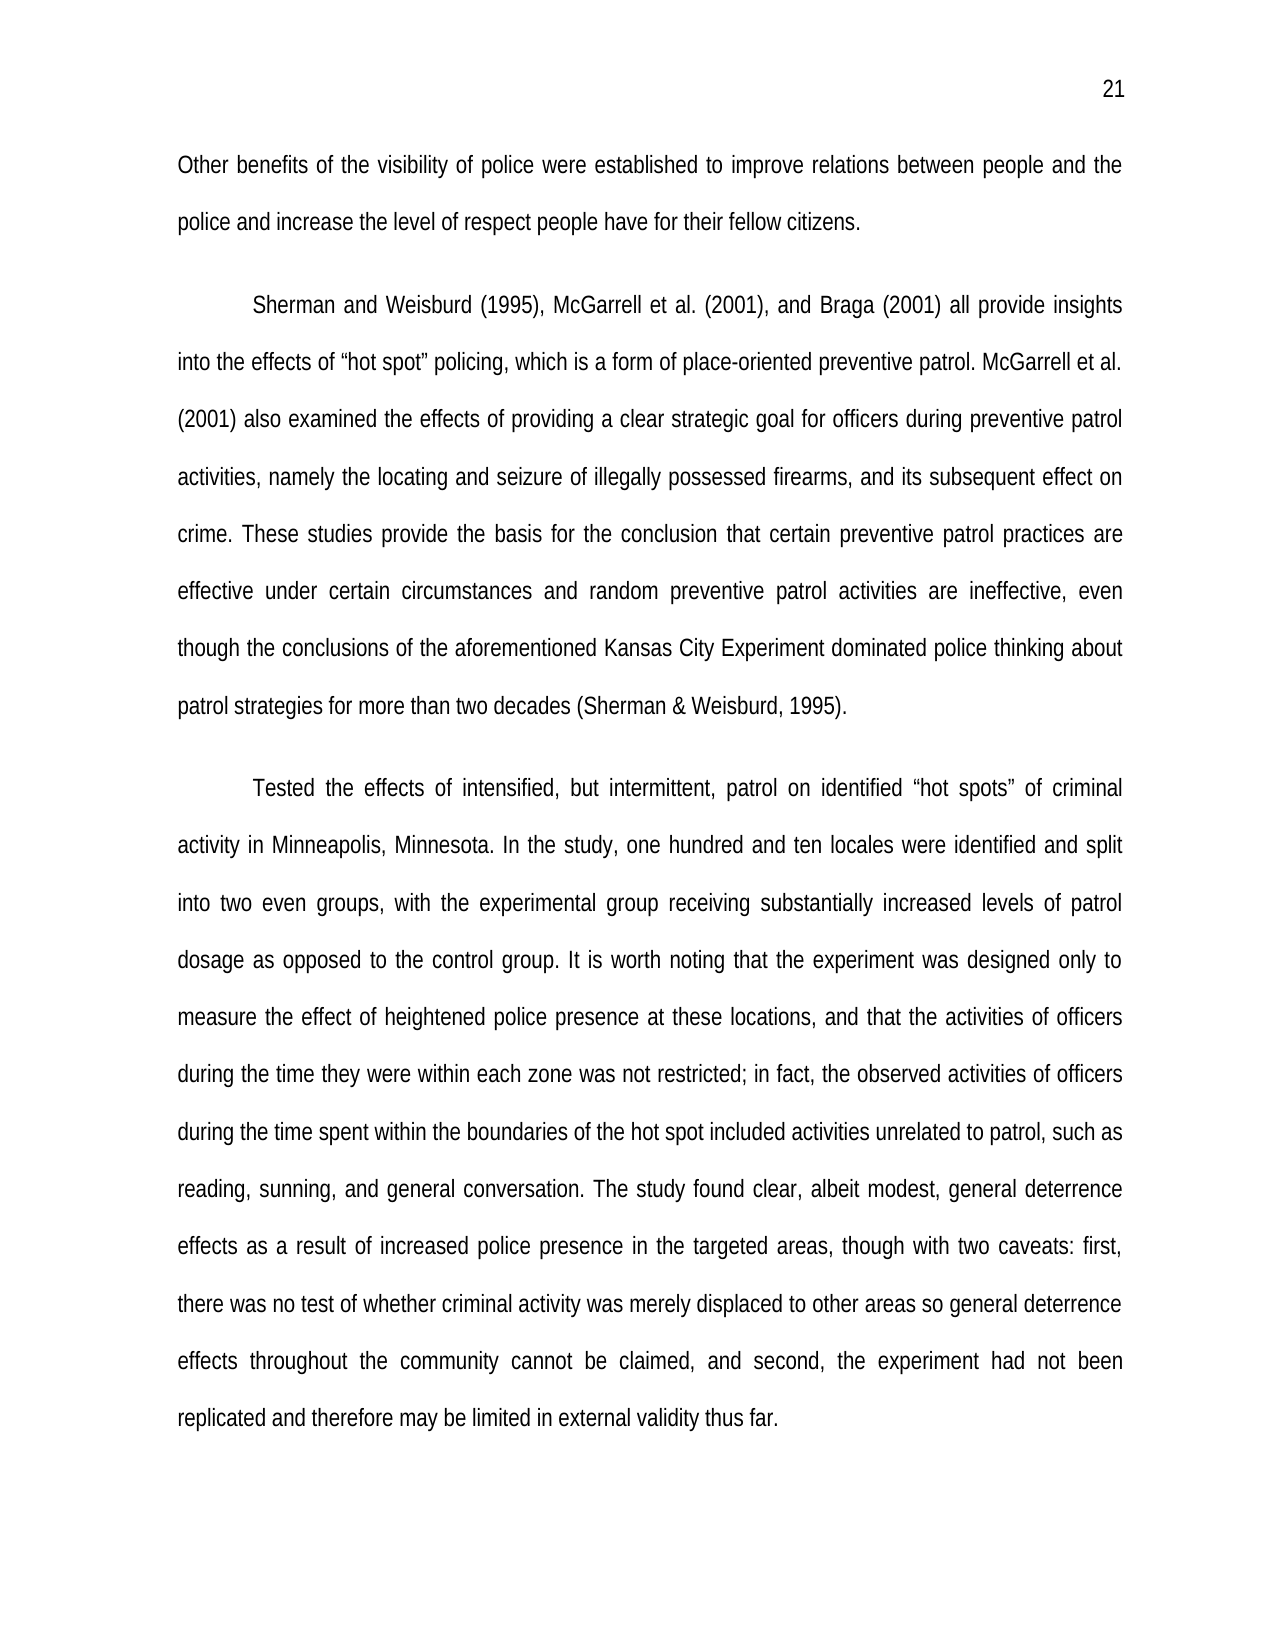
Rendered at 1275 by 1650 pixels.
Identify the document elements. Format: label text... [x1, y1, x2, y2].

text Sherman and Weisburd (1995), McGarrell et al. (2001), and Braga (2001) all provide insights into the effects of “hot spot” policing, which is a form of place-oriented preventive patrol. McGarrell et al. (2001) also examined the effects of providing a clear strategic goal for officers during preventive patrol activities, namely the locating and seizure of illegally possessed firearms, and its subsequent effect on crime. These studies provide the basis for the conclusion that certain preventive patrol practices are effective under certain circumstances and random preventive patrol activities are ineffective, even though the conclusions of the aforementioned Kansas City Experiment dominated police thinking about patrol strategies for more than two decades (Sherman & Weisburd, 1995). [177, 289, 1125, 719]
text Tested the effects of intensified, but intermittent, patrol on identified “hot spots” of criminal activity in Minneapolis, Minnesota. In the study, one hundred and ten locales were identified and split into two even groups, with the experimental group receiving substantially increased levels of patrol dosage as opposed to the control group. It is worth noting that the experiment was designed only to measure the effect of heightened police presence at these locations, and that the activities of officers during the time they were within each zone was not restricted; in fact, the observed activities of officers during the time spent within the boundaries of the hot spot included activities unrelated to patrol, such as reading, sunning, and general conversation. The study found clear, albeit modest, general deterrence effects as a result of increased police presence in the targeted areas, though with two caveats: first, there was no test of whether criminal activity was merely displaced to other areas so general deterrence effects throughout the community cannot be claimed, and second, the experiment had not been replicated and therefore may be limited in external validity thus far. [177, 773, 1125, 1432]
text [177, 150, 1125, 236]
